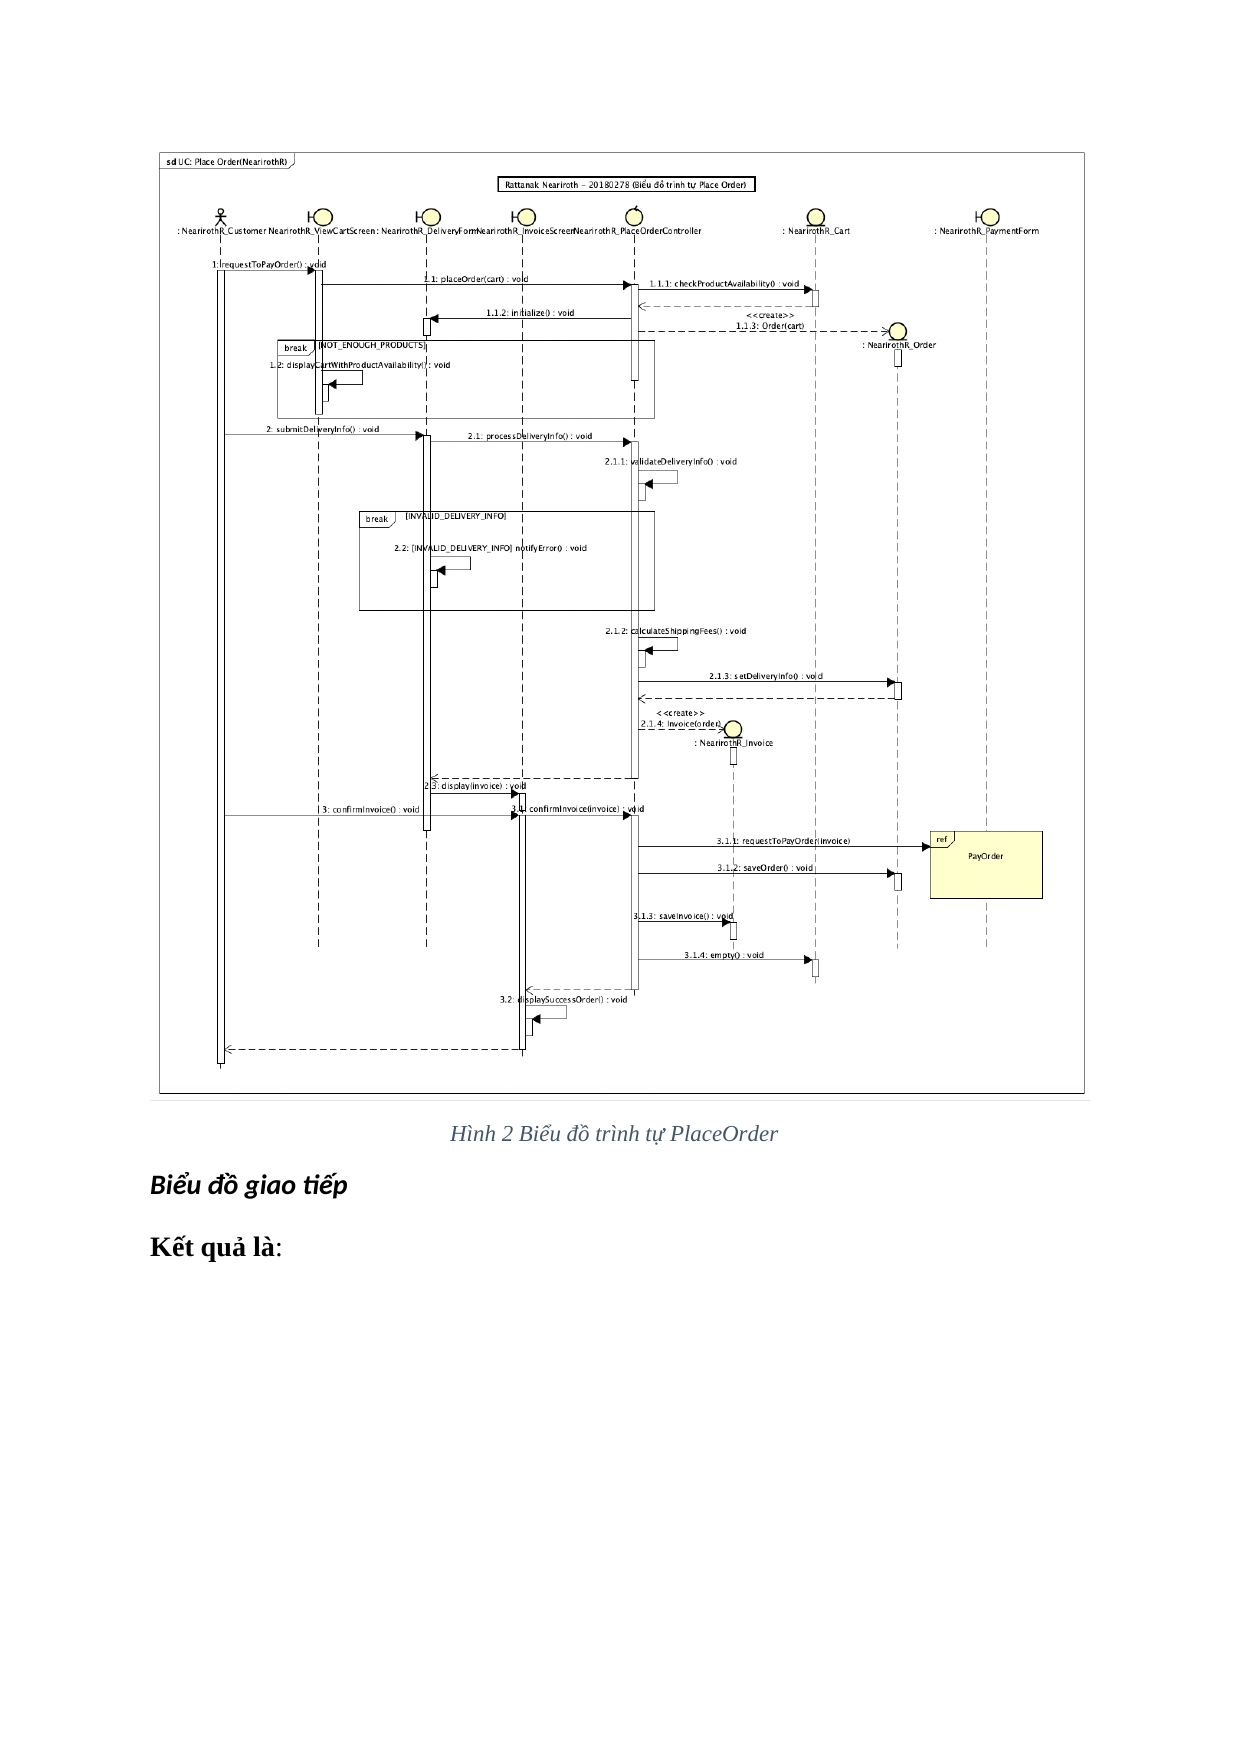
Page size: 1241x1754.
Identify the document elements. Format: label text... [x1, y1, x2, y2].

text Kết quả là: [150, 1231, 1090, 1263]
text Hình 2 Biểu đồ trình tự PlaceOrder [375, 1120, 1090, 1146]
text Biểu đồ giao tiếp [150, 1167, 1090, 1201]
picture [150, 150, 1091, 1101]
